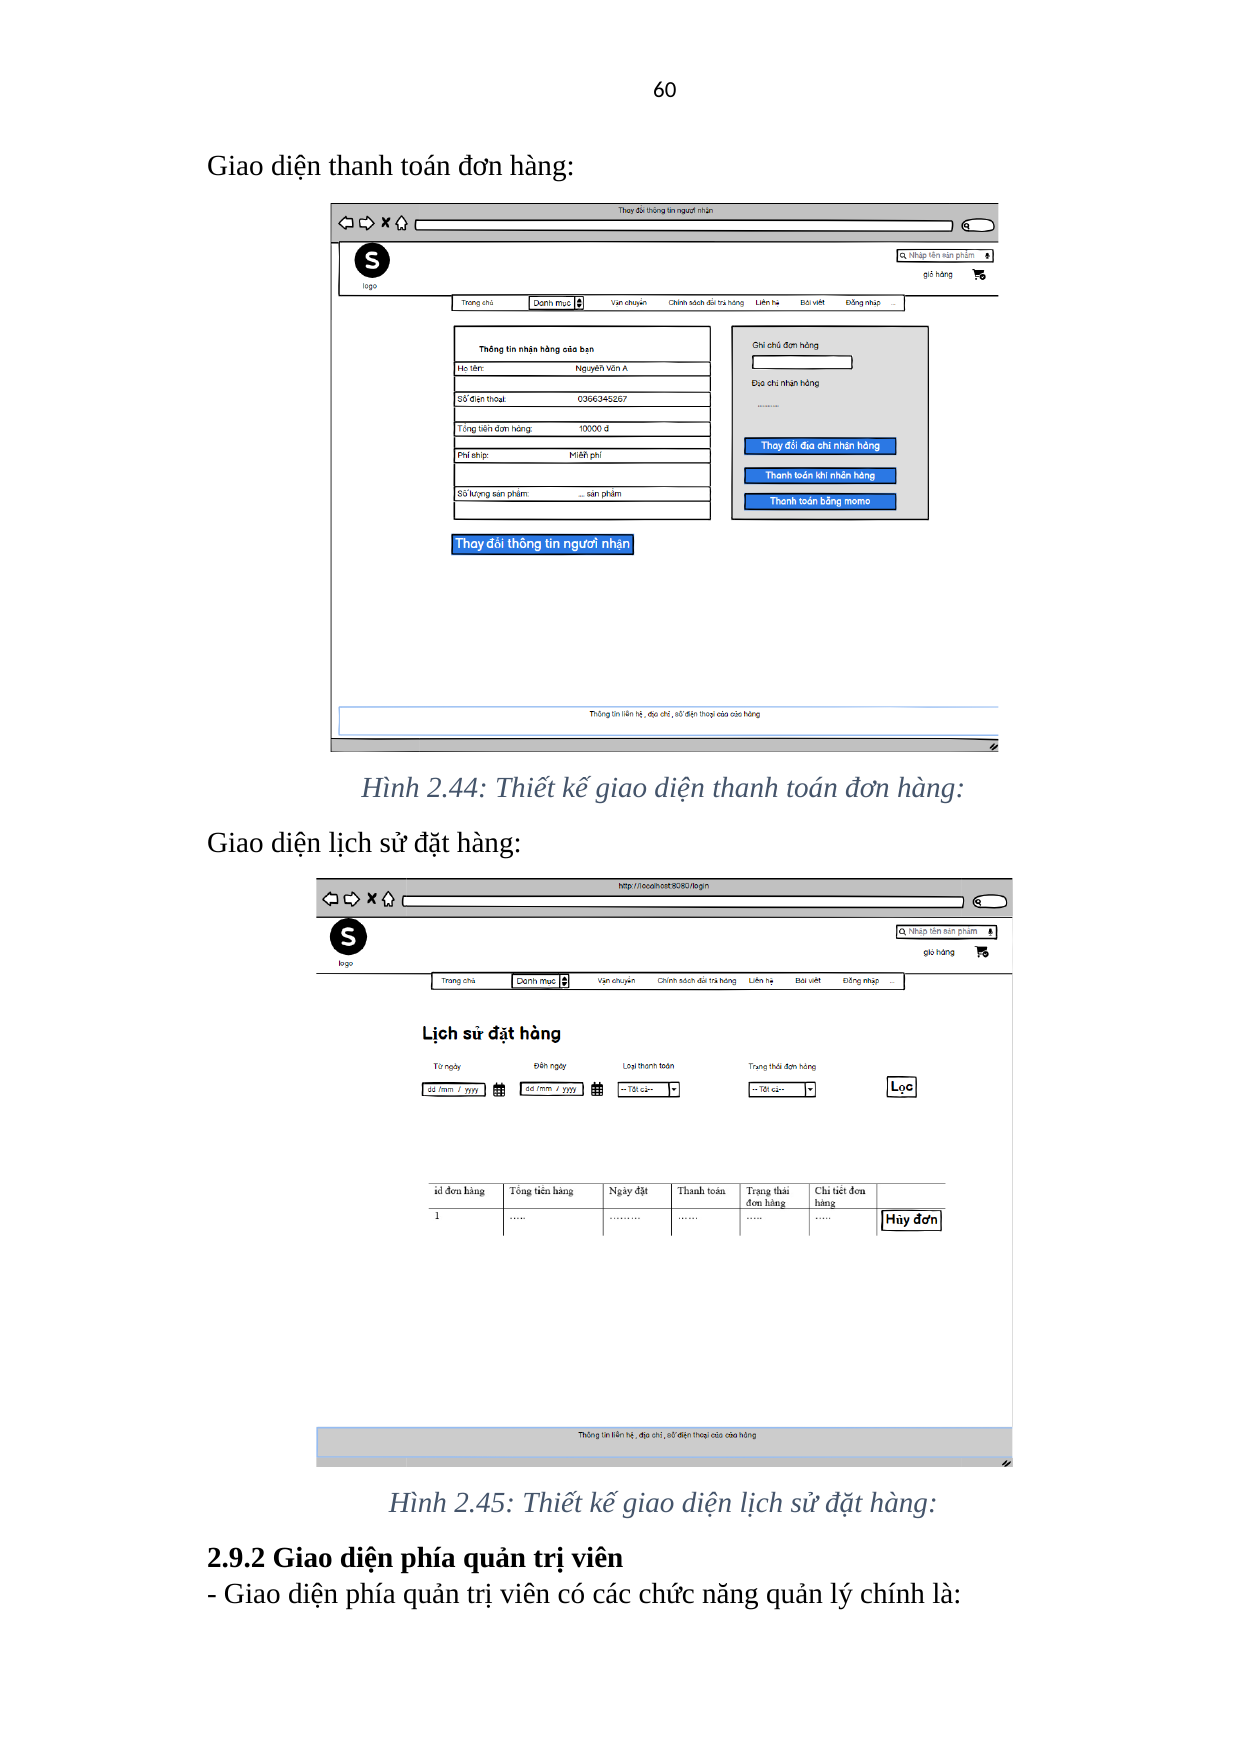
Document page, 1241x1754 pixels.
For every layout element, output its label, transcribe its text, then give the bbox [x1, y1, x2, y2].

subtitle 2.9.2 Giao diện phía quản trị viên [207, 1540, 1122, 1573]
text Giao diện lịch sử đặt hàng: [207, 825, 1122, 858]
text Hình 2.44: Thiết kế giao diện thanh toán đơn hàng: [207, 771, 1122, 804]
picture [330, 200, 999, 752]
text Giao diện thanh toán đơn hàng: [207, 148, 1122, 181]
text - Giao diện phía quản trị viên có các chức năng quản lý chính là: [207, 1576, 1122, 1609]
text Hình 2.45: Thiết kế giao diện lịch sử đặt hàng: [207, 1486, 1122, 1519]
picture [316, 877, 1013, 1467]
